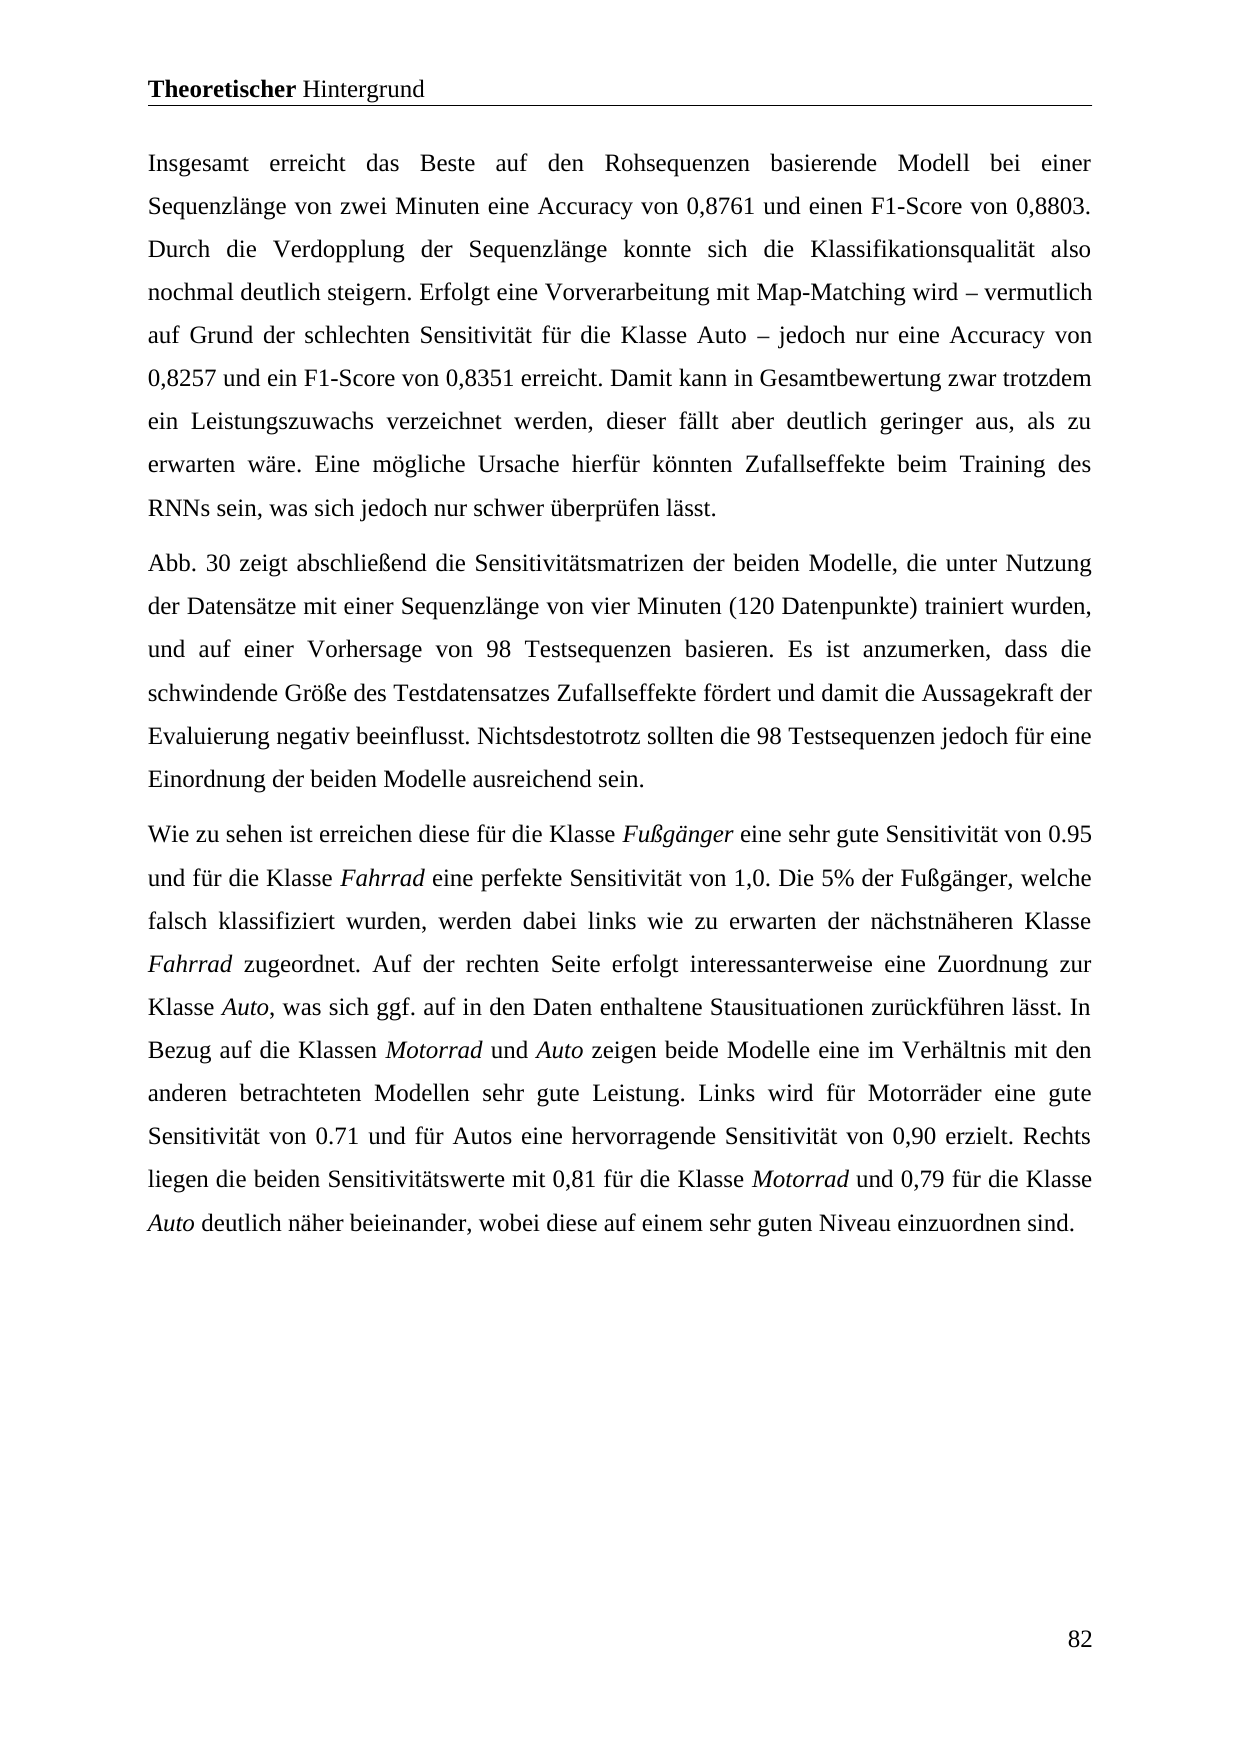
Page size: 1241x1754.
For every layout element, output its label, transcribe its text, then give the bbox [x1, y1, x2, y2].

text Abb. 30 zeigt abschließend die Sensitivitätsmatrizen der beiden Modelle, die unter Nutzung der Datensätze mit einer Sequenzlänge von vier Minuten (120 Datenpunkte) trainiert wurden, und auf einer Vorhersage von 98 Testsequenzen basieren. Es ist anzumerken, dass die schwindende Größe des Testdatensatzes Zufallseffekte fördert und damit die Aussagekraft der Evaluierung negativ beeinflusst. Nichtsdestotrotz sollten die 98 Testsequenzen jedoch für eine Einordnung der beiden Modelle ausreichend sein. [148, 548, 1092, 793]
text Wie zu sehen ist erreichen diese für die Klasse Fußgänger eine sehr gute Sensitivität von 0.95 und für die Klasse Fahrrad eine perfekte Sensitivität von 1,0. Die 5% der Fußgänger, welche falsch klassifiziert wurden, werden dabei links wie zu erwarten der nächstnäheren Klasse Fahrrad zugeordnet. Auf der rechten Seite erfolgt interessanterweise eine Zuordnung zur Klasse Auto, was sich ggf. auf in den Daten enthaltene Stausituationen zurückführen lässt. In Bezug auf die Klassen Motorrad und Auto zeigen beide Modelle eine im Verhältnis mit den anderen betrachteten Modellen sehr gute Leistung. Links wird für Motorräder eine gute Sensitivität von 0.71 und für Autos eine hervorragende Sensitivität von 0,90 erzielt. Rechts liegen die beiden Sensitivitätswerte mit 0,81 für die Klasse Motorrad und 0,79 für die Klasse Auto deutlich näher beieinander, wobei diese auf einem sehr guten Niveau einzuordnen sind. [148, 819, 1092, 1236]
text Insgesamt erreicht das Beste auf den Rohsequenzen basierende Modell bei einer Sequenzlänge von zwei Minuten eine Accuracy von 0,8761 und einen F1-Score von 0,8803. Durch die Verdopplung der Sequenzlänge konnte sich die Klassifikationsqualität also nochmal deutlich steigern. Erfolgt eine Vorverarbeitung mit Map-Matching wird – vermutlich auf Grund der schlechten Sensitivität für die Klasse Auto – jedoch nur eine Accuracy von 0,8257 und ein F1-Score von 0,8351 erreicht. Damit kann in Gesamtbewertung zwar trotzdem ein Leistungszuwachs verzeichnet werden, dieser fällt aber deutlich geringer aus, als zu erwarten wäre. Eine mögliche Ursache hierfür könnten Zufallseffekte beim Training des RNNs sein, was sich jedoch nur schwer überprüfen lässt. [148, 148, 1092, 521]
